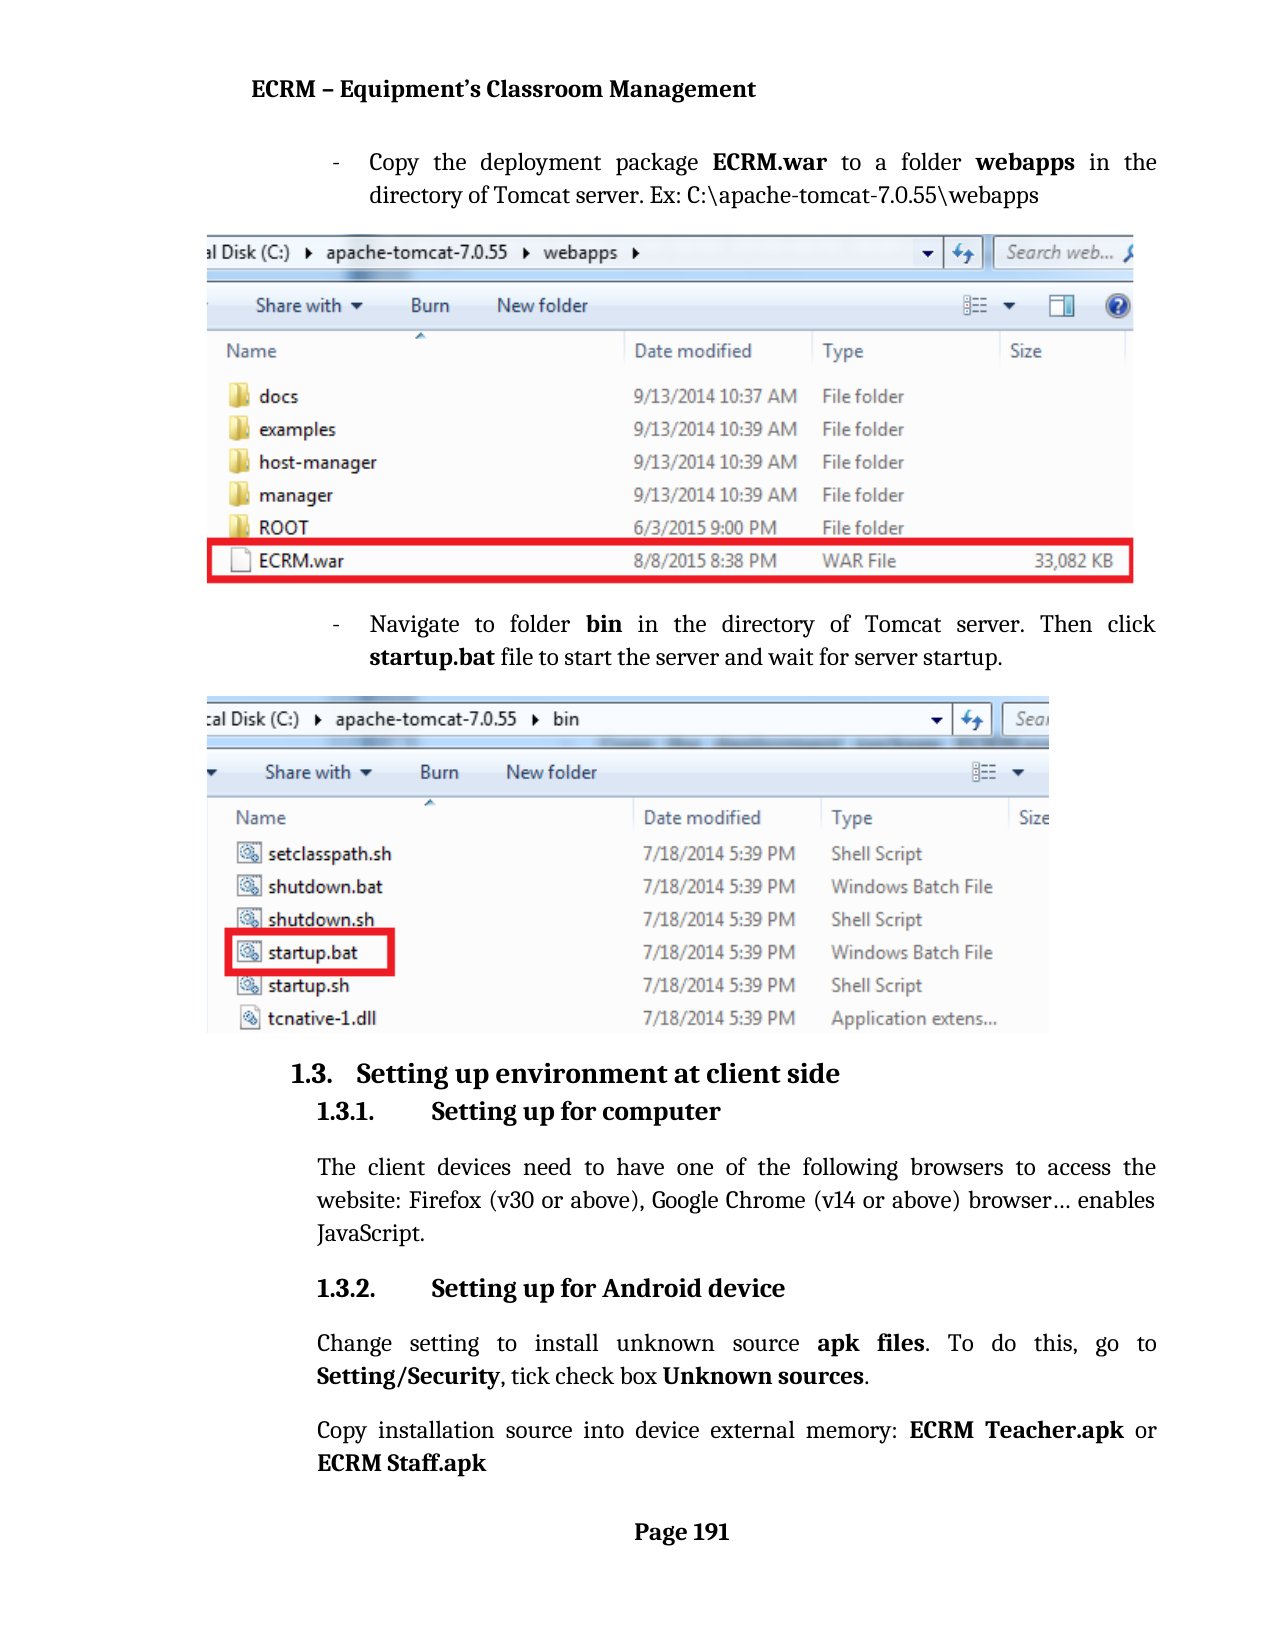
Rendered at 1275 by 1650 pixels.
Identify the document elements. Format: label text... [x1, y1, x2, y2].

picture [206, 696, 1049, 1033]
picture [206, 234, 1134, 585]
list Copy the deployment package ECRM.war to a folder webapps in the directory of Tomcat server. Ex: C:\apache-tomcat-7.0.55\webapps [332, 148, 1157, 209]
text Copy installation source into device external memory: ECRM Teacher.apk or ECRM Staff.apk [317, 1416, 1157, 1478]
text The client devices need to have one of the following browsers to access the website: Firefox (v30 or above), Google Chrome (v14 or above) browser… enables JavaScript. [317, 1153, 1157, 1247]
list Navigate to folder bin in the directory of Tomcat server. Then click startup.bat file to start the server and wait for server startup. [332, 610, 1157, 671]
text Change setting to install unknown source apk files. To do this, go to Setting/Security, tick check box Unknown sources. [317, 1329, 1157, 1391]
list Setting up for computer [317, 1096, 1157, 1127]
list Setting up environment at client side [291, 1058, 1157, 1091]
list Setting up for Android device [317, 1273, 1157, 1304]
